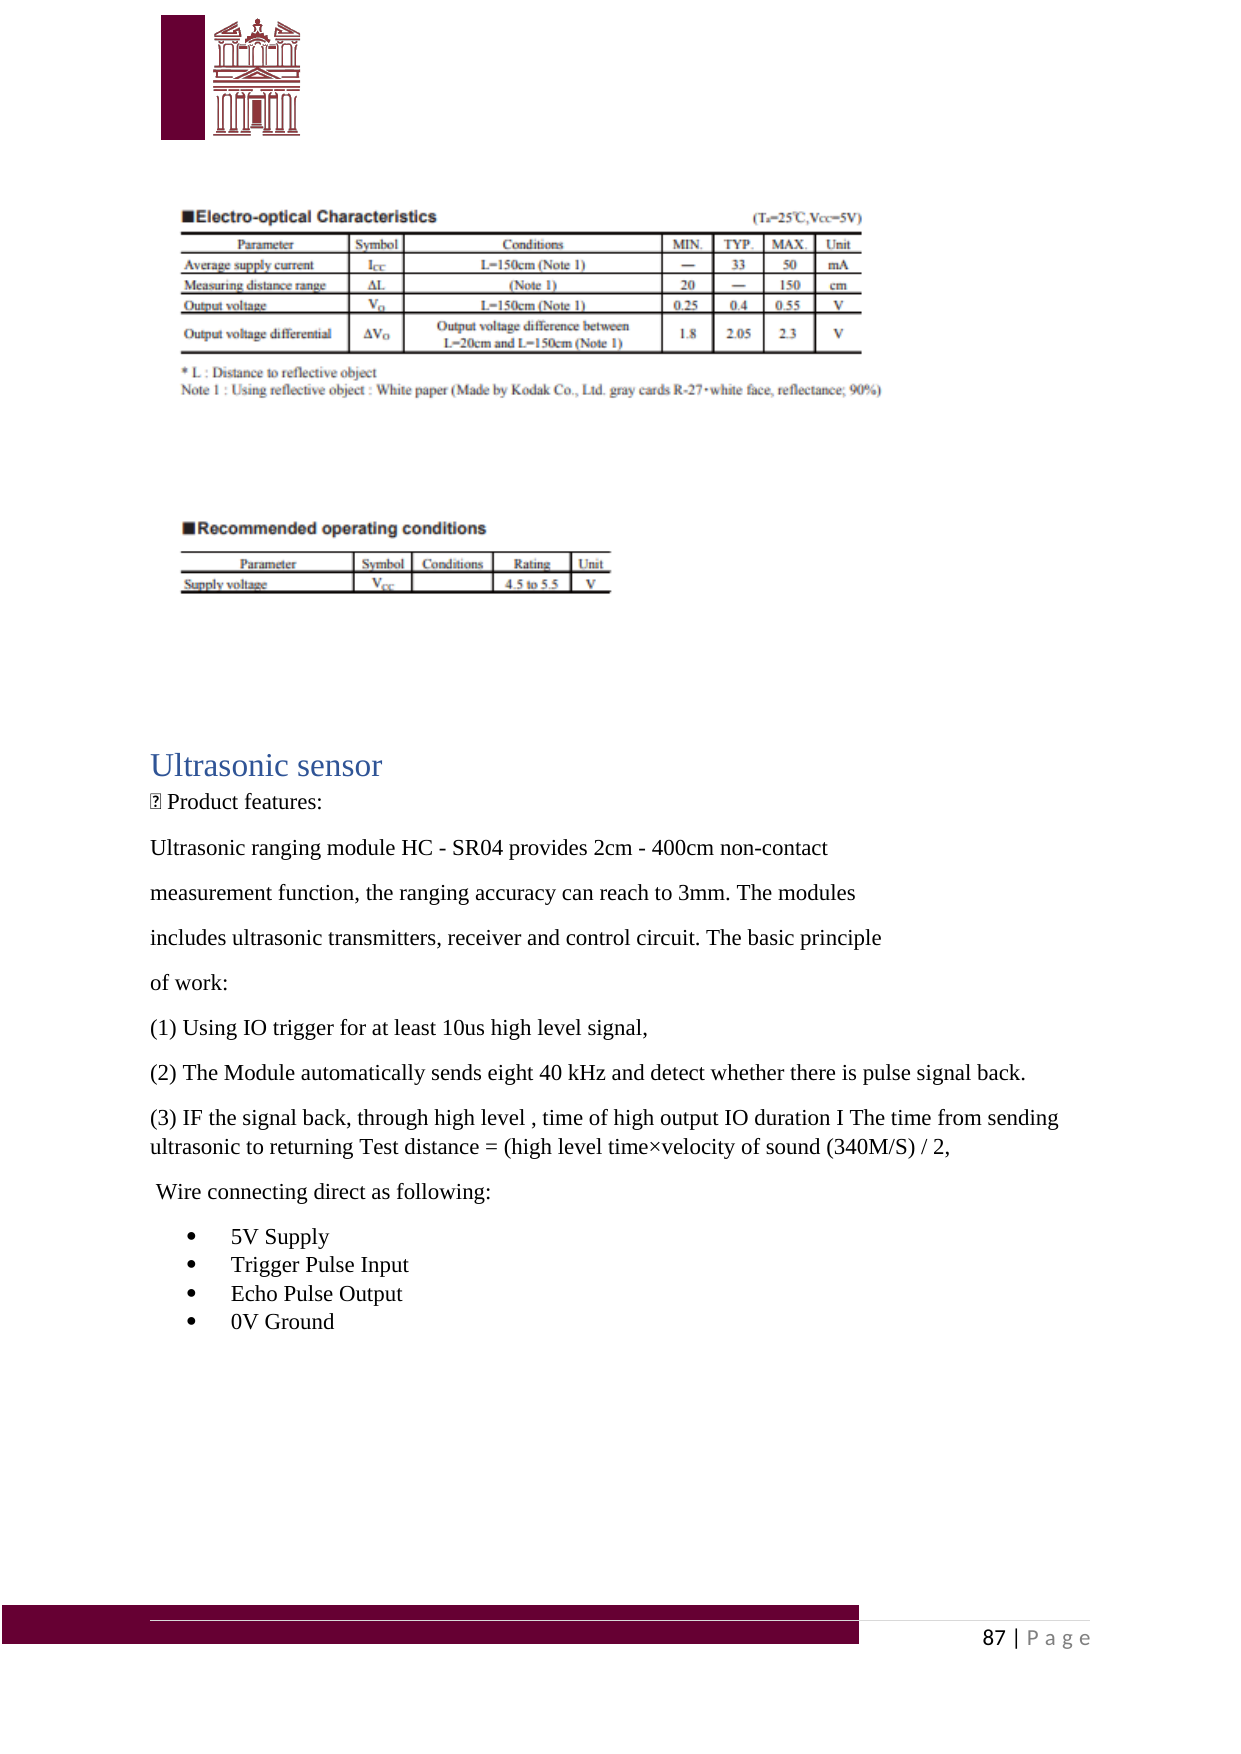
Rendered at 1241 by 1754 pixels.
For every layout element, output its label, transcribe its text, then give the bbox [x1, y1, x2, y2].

text includes ultrasonic transmitters, receiver and control circuit. The basic principle [150, 924, 1090, 950]
subtitle Ultrasonic sensor [150, 745, 1090, 784]
list Trigger Pulse Input [187, 1251, 1090, 1278]
text  Product features: [150, 787, 1090, 815]
picture [150, 150, 962, 727]
text Ultrasonic ranging module HC - SR04 provides 2cm - 400cm non-contact [150, 834, 1090, 860]
text measurement function, the ranging accuracy can reach to 3mm. The modules [150, 879, 1090, 905]
text (2) The Module automatically sends eight 40 kHz and detect whether there is pulse signal back. [150, 1059, 1090, 1086]
picture [213, 18, 301, 136]
text (1) Using IO trigger for at least 10us high level signal, [150, 1014, 1090, 1040]
text (3) IF the signal back, through high level , time of high output IO duration I The time from sending ultrasonic to returning Test distance = (high level time×velocity of sound (340M/S) / 2, [150, 1104, 1090, 1159]
text Wire connecting direct as following: [150, 1178, 1090, 1204]
list 5V Supply [187, 1223, 1090, 1249]
list 0V Ground [187, 1308, 1090, 1334]
text of work: [150, 969, 1090, 995]
list Echo Pulse Output [187, 1280, 1090, 1306]
